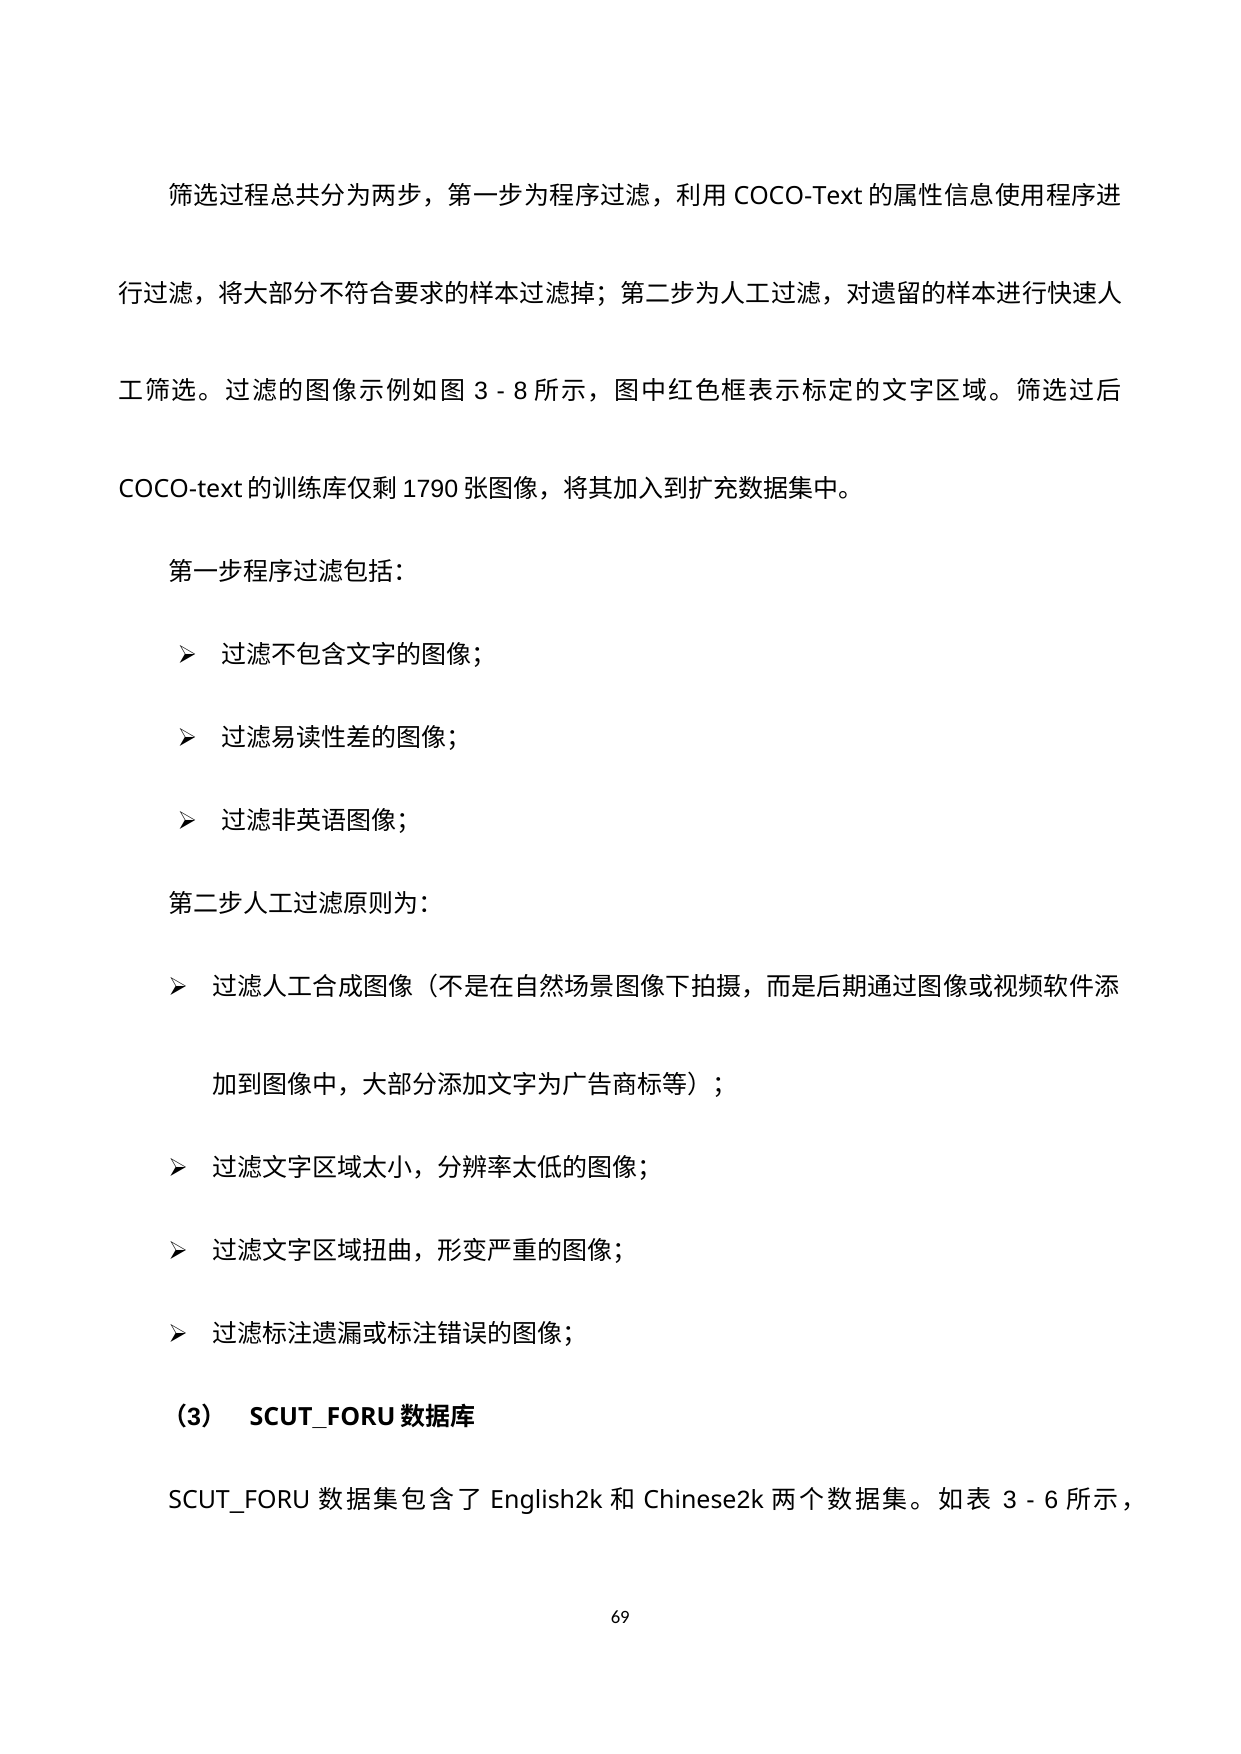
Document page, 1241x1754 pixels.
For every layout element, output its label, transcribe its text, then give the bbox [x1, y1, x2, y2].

list 过滤文字区域扭曲，形变严重的图像； [168, 1216, 1122, 1281]
list 过滤不包含文字的图像； [177, 620, 1122, 685]
list 过滤非英语图像； [177, 786, 1122, 851]
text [118, 1466, 1122, 1531]
list 过滤易读性差的图像； [177, 703, 1122, 768]
list SCUT_FORU数据库 [162, 1382, 1122, 1447]
list 过滤人工合成图像（不是在自然场景图像下拍摄，而是后期通过图像或视频软件添加到图像中，大部分添加文字为广告商标等）； [168, 952, 1122, 1115]
list 过滤文字区域太小，分辨率太低的图像； [168, 1133, 1122, 1198]
text 筛选过程总共分为两步，第一步为程序过滤，利用COCO-Text的属性信息使用程序进行过滤，将大部分不符合要求的样本过滤掉；第二步为人工过滤，对遗留的样本进行快速人工筛选。过滤的图像示例如图 3 - 8所示，图中红色框表示标定的文字区域。筛选过后COCO-text的训练库仅剩1790张图像，将其加入到扩充数据集中。 [118, 161, 1122, 519]
text 第一步程序过滤包括： [118, 537, 1122, 602]
text 第二步人工过滤原则为： [118, 869, 1122, 934]
list 过滤标注遗漏或标注错误的图像； [168, 1299, 1122, 1364]
